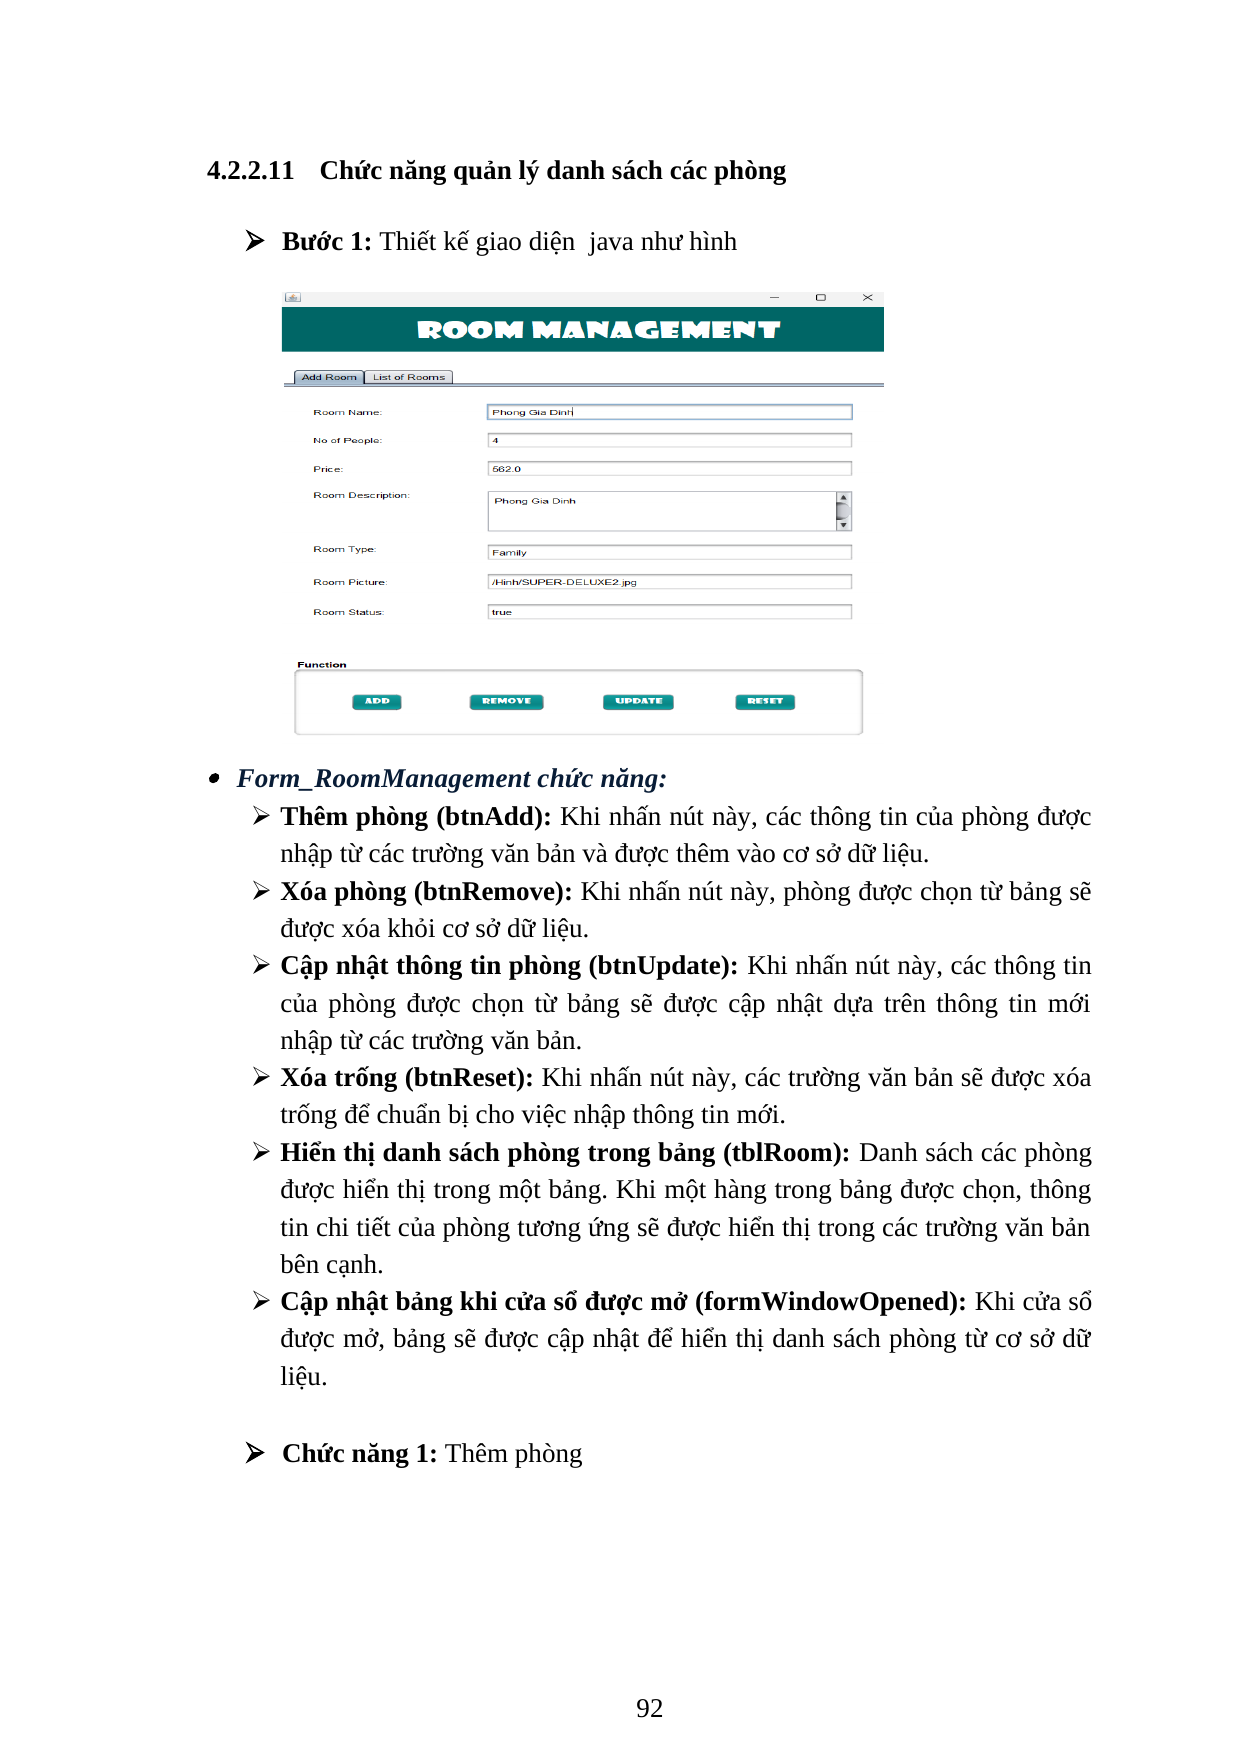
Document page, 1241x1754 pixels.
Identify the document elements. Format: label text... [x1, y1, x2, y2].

picture [281, 292, 884, 744]
text Chức năng quản lý danh sách các phòng [207, 154, 1092, 185]
list Bước 1: Thiết kế giao diện java như hình [244, 225, 1092, 256]
list Xóa trống (btnReset): Khi nhấn nút này, các trường văn bản sẽ được xóa trống để chuẩn bị cho việc nhập thông tin mới. [251, 1061, 1092, 1130]
list Xóa phòng (btnRemove): Khi nhấn nút này, phòng được chọn từ bảng sẽ được xóa khỏi cơ sở dữ liệu. [251, 874, 1092, 943]
list Hiển thị danh sách phòng trong bảng (tblRoom): Danh sách các phòng được hiển thị trong một bảng. Khi một hàng trong bảng được chọn, thông tin chi tiết của phòng tương ứng sẽ được hiển thị trong các trường văn bản bên cạnh. [251, 1136, 1092, 1279]
list Form_RoomManagement chức năng: [207, 762, 1092, 794]
list Cập nhật thông tin phòng (btnUpdate): Khi nhấn nút này, các thông tin của phòng được chọn từ bảng sẽ được cập nhật dựa trên thông tin mới nhập từ các trường văn bản. [251, 949, 1092, 1055]
list Thêm phòng (btnAdd): Khi nhấn nút này, các thông tin của phòng được nhập từ các trường văn bản và được thêm vào cơ sở dữ liệu. [251, 800, 1092, 868]
list Cập nhật bảng khi cửa sổ được mở (formWindowOpened): Khi cửa sổ được mở, bảng sẽ được cập nhật để hiển thị danh sách phòng từ cơ sở dữ liệu. [251, 1285, 1092, 1391]
list Chức năng 1: Thêm phòng [244, 1437, 1092, 1468]
